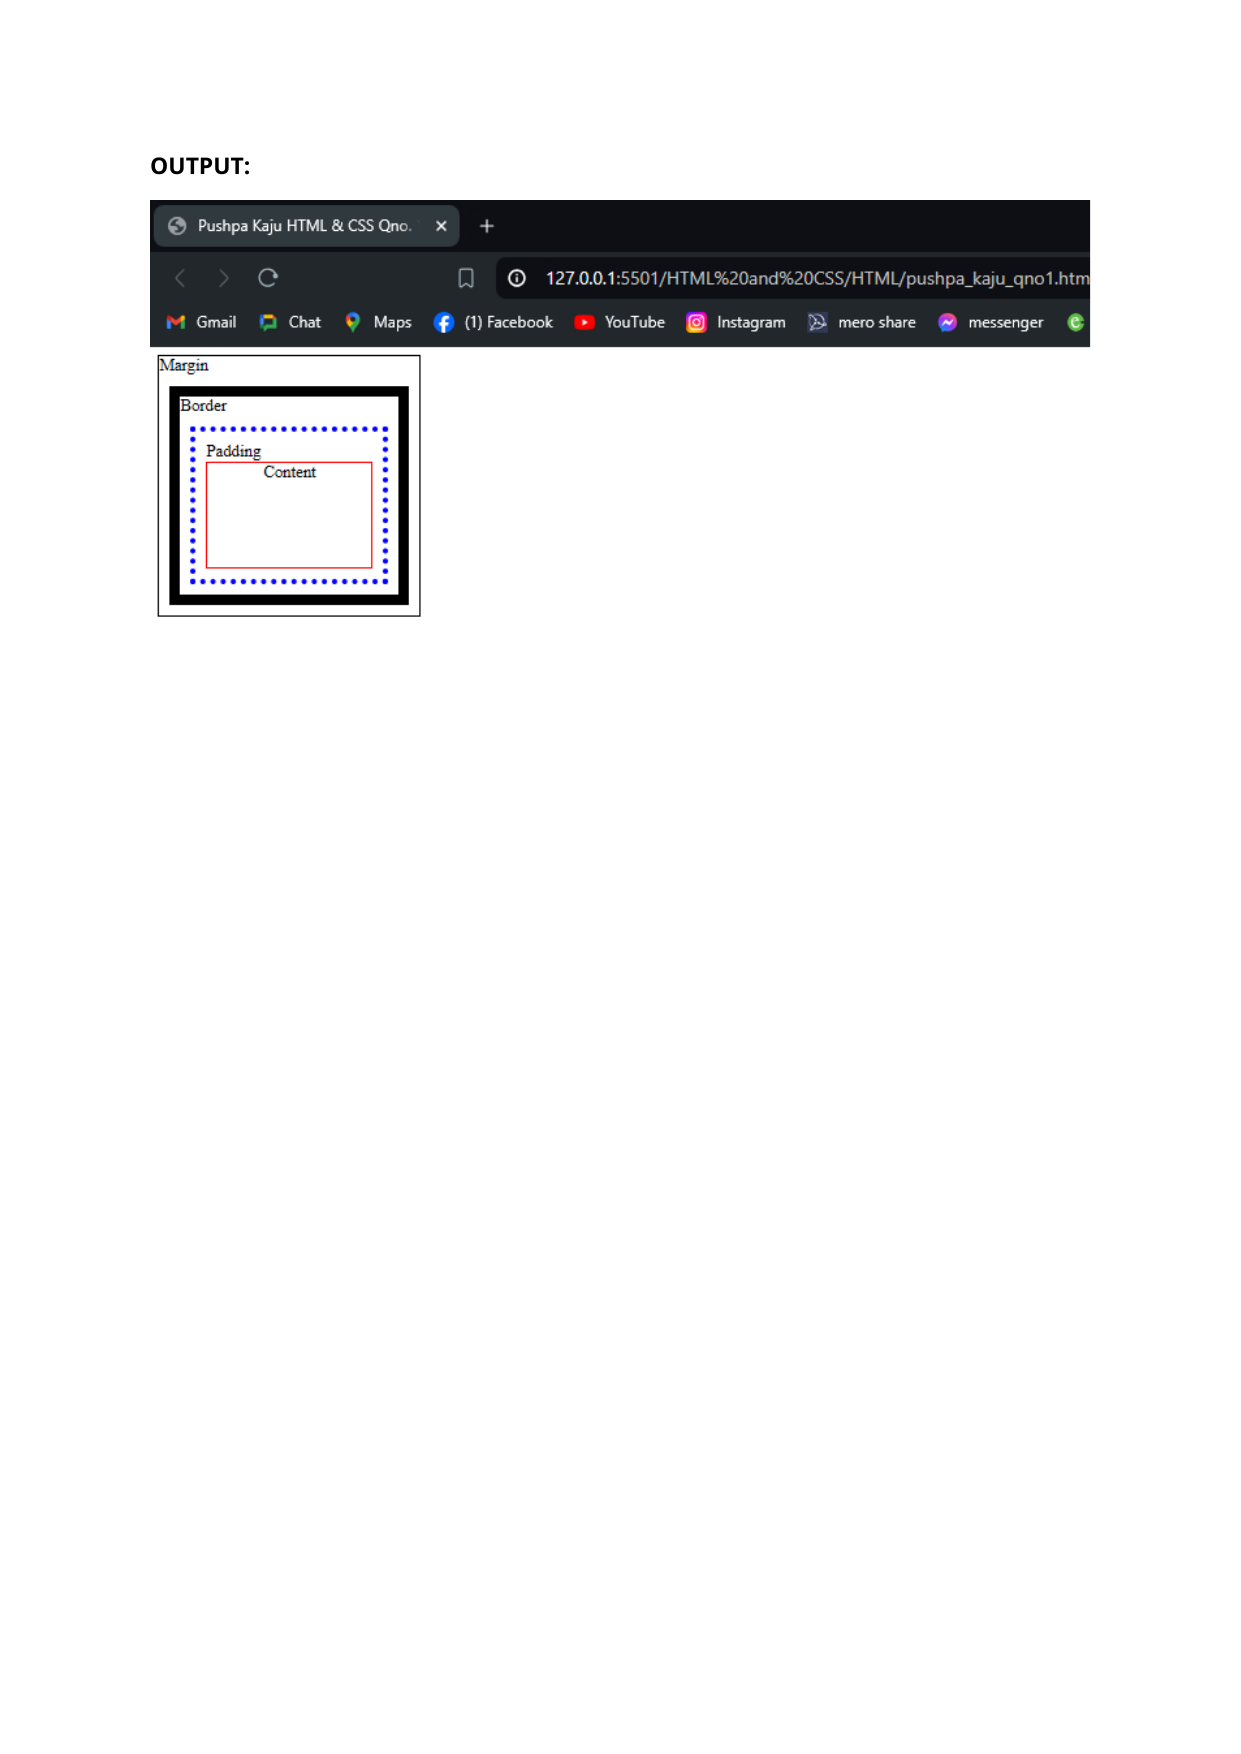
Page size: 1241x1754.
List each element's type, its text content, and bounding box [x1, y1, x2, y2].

text OUTPUT: [150, 150, 1090, 181]
picture [150, 200, 1091, 811]
